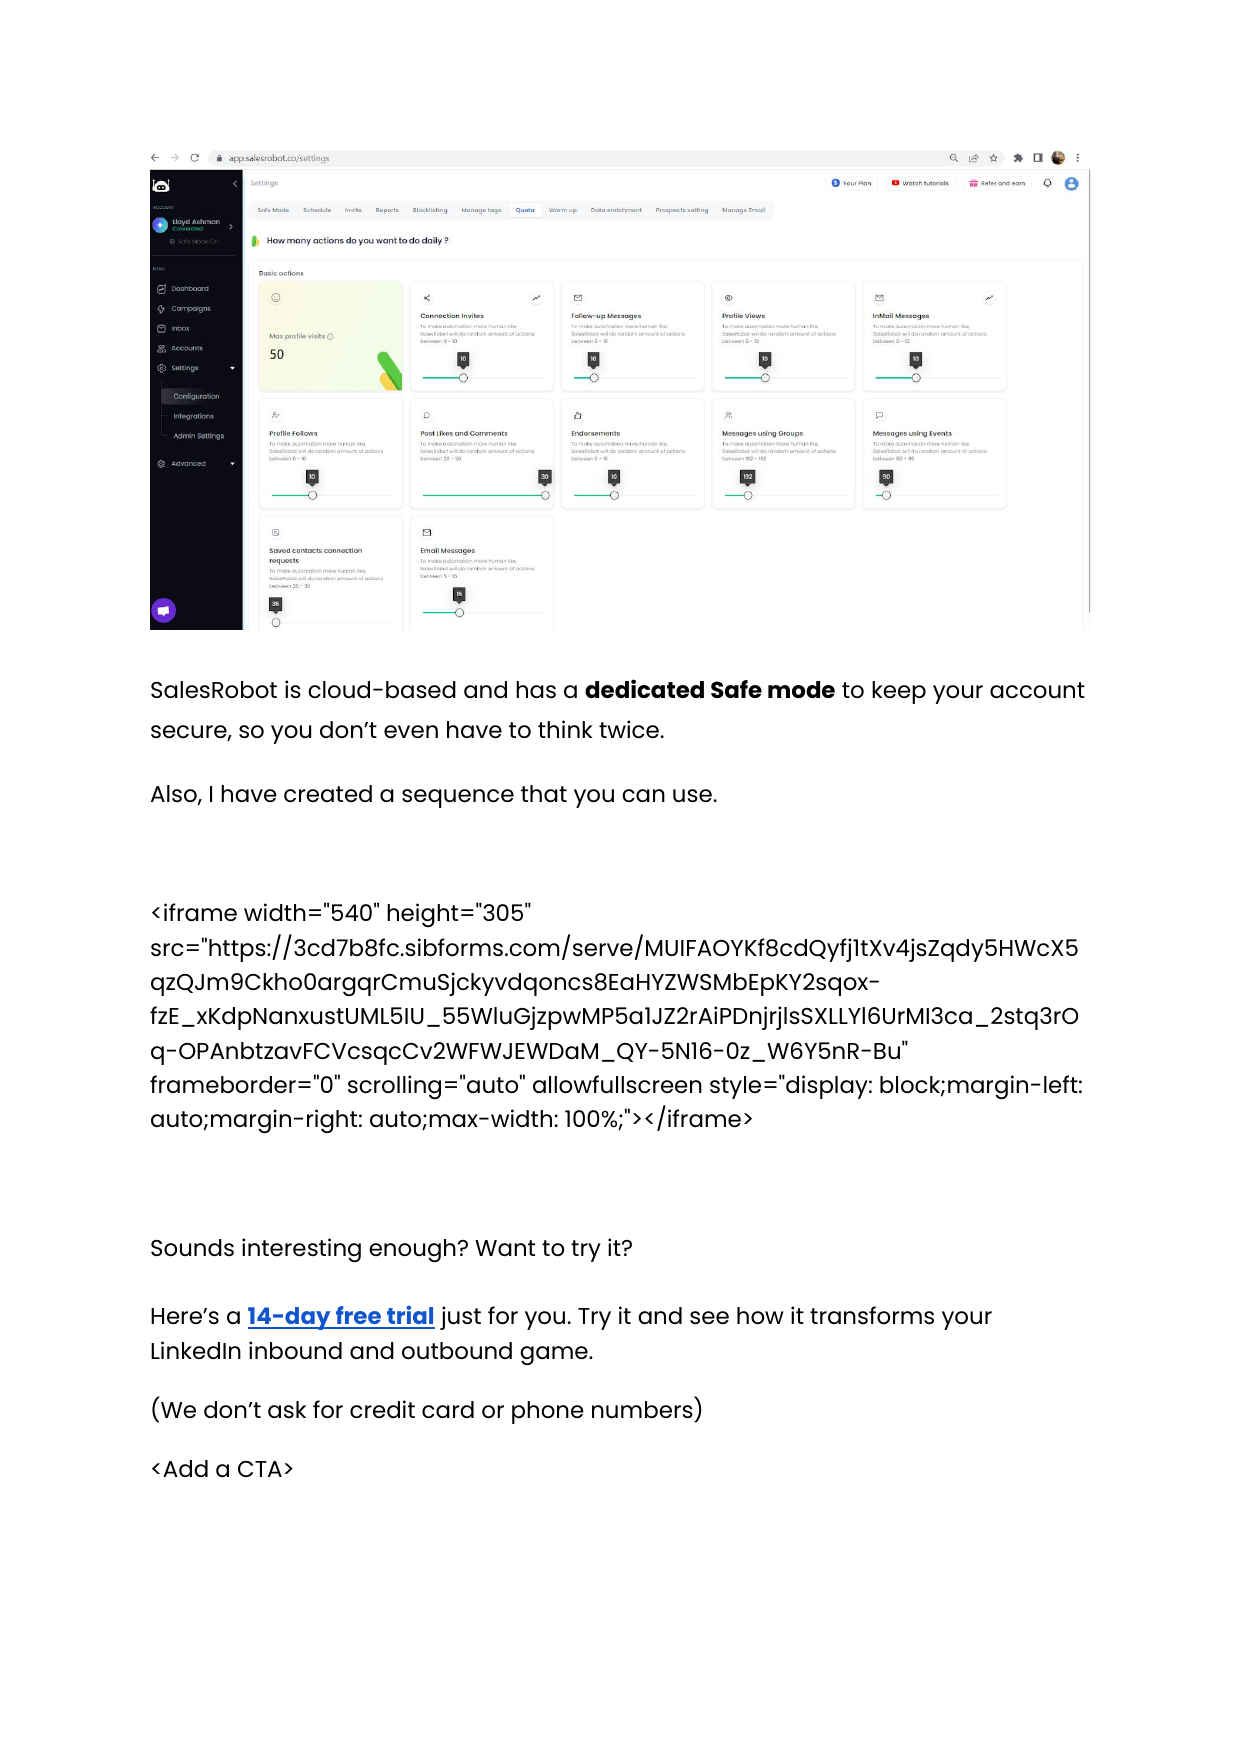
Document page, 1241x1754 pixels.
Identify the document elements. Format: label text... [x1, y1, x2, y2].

text Also, I have created a sequence that you can use. [150, 776, 1090, 811]
picture [150, 150, 1091, 630]
text <iframe width="540" height="305" src="https://3cd7b8fc.sibforms.com/serve/MUIFAOYKf8cdQyfj1tXv4jsZqdy5HWcX5qzQJm9Ckho0argqrCmuSjckyvdqoncs8EaHYZWSMbEpKY2sqox-fzE_xKdpNanxustUML5IU_55WluGjzpwMP5a1JZ2rAiPDnjrjlsSXLLYl6UrMI3ca_2stq3rOq-OPAnbtzavFCVcsqcCv2WFWJEWDaM_QY-5N16-0z_W6Y5nR-Bu" frameborder="0" scrolling="auto" allowfullscreen style="display: block;margin-left: auto;margin-right: auto;max-width: 100%;"></iframe> [150, 895, 1090, 1136]
text <Add a CTA> [150, 1451, 1090, 1486]
text (We don’t ask for credit card or phone numbers) [150, 1392, 1090, 1426]
text SalesRobot is cloud-based and has a dedicated Safe mode to keep your account secure, so you don’t even have to think twice. [150, 672, 1090, 746]
text Sounds interesting enough? Want to try it? Here’s a 14-day free trial just for you. Try it and see how it transforms your LinkedIn inbound and outbound game. [150, 1161, 1090, 1367]
